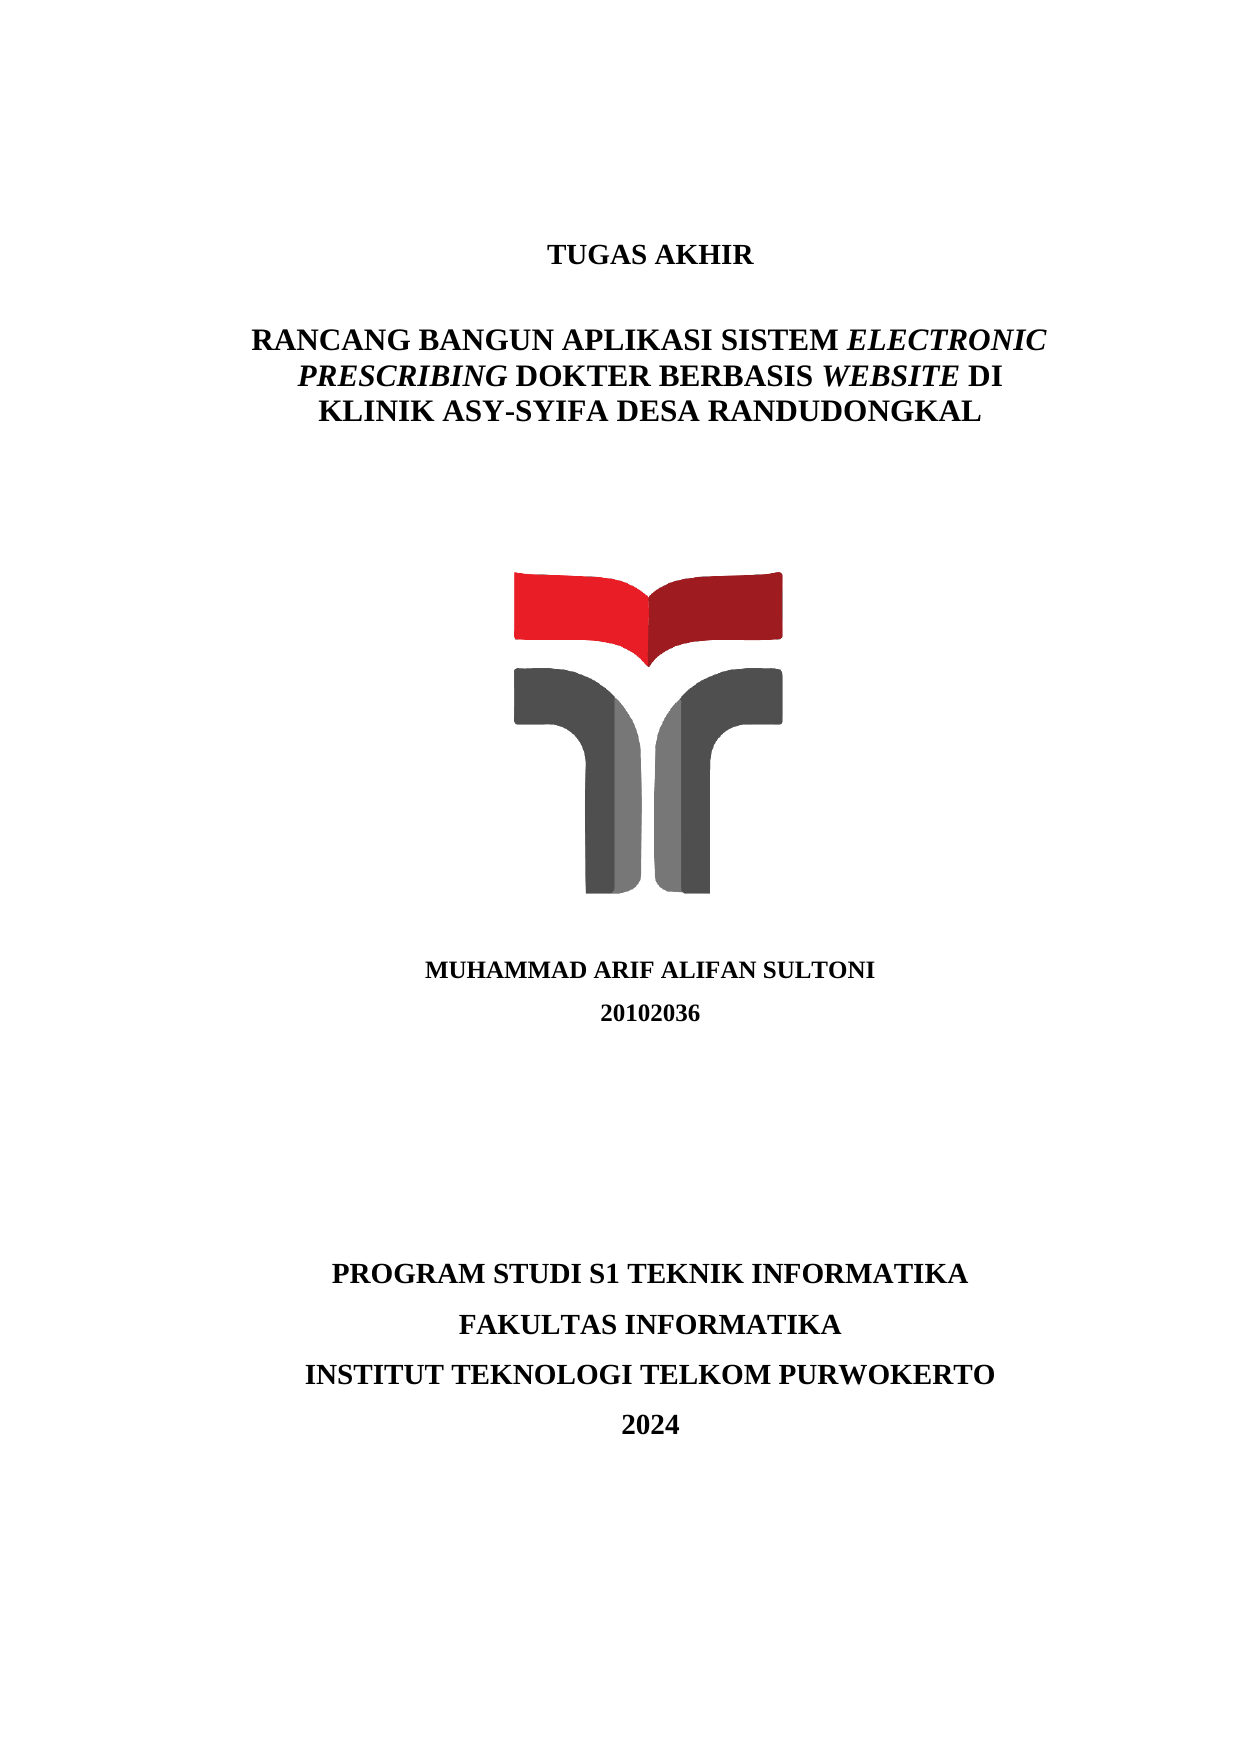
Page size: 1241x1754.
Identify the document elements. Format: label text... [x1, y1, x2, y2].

text PROGRAM STUDI S1 TEKNIK INFORMATIKA [237, 1257, 1063, 1290]
text 20102036 [237, 998, 1063, 1027]
text 2024 [237, 1407, 1063, 1441]
picture [514, 572, 787, 898]
text RANCANG BANGUN APLIKASI SISTEM ELECTRONIC PRESCRIBING DOKTER BERBASIS WEBSITE DI KLINIK ASY-SYIFA DESA RANDUDONGKAL [237, 321, 1063, 429]
text FAKULTAS INFORMATIKA [237, 1307, 1063, 1340]
subtitle TUGAS AKHIR [237, 237, 1063, 271]
text INSTITUT TEKNOLOGI TELKOM PURWOKERTO [237, 1357, 1063, 1391]
text MUHAMMAD ARIF ALIFAN SULTONI [237, 955, 1063, 983]
